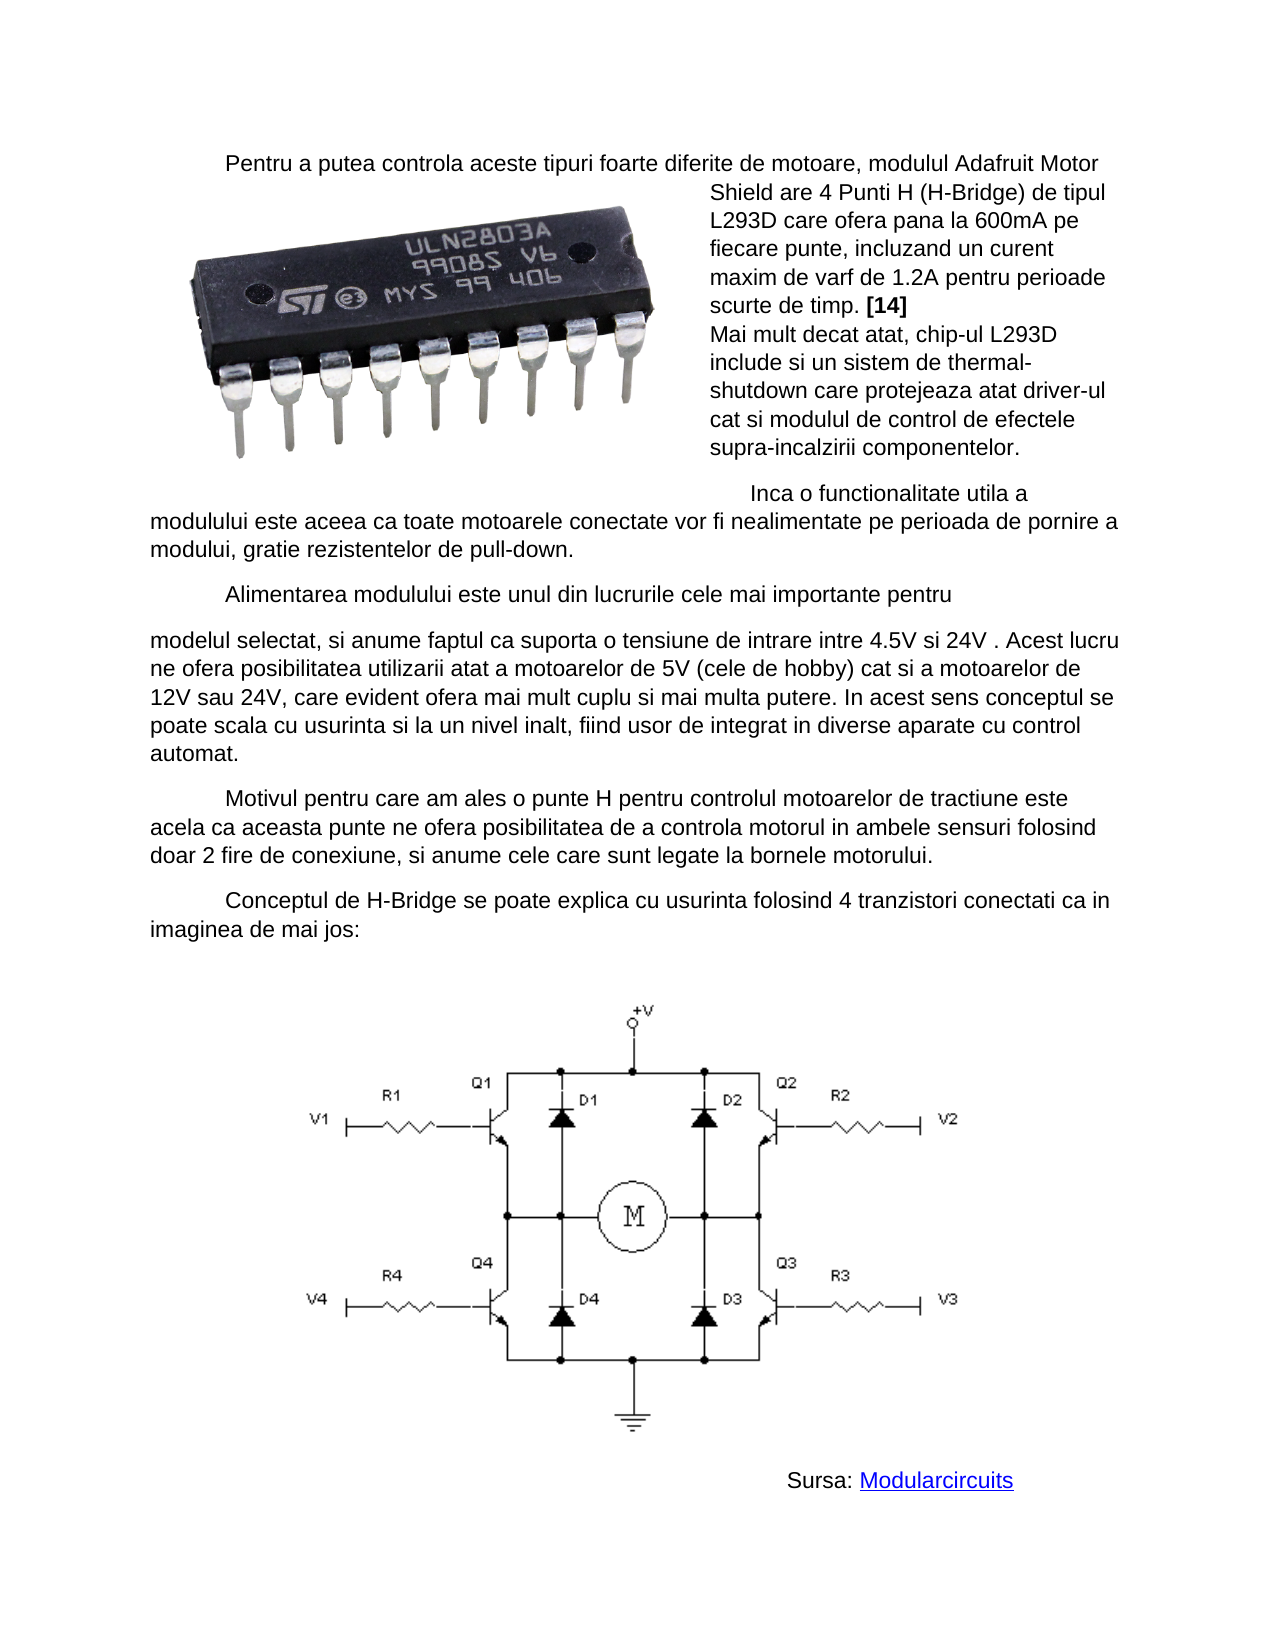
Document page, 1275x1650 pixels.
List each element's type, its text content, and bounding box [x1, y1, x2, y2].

text Sursa: Modularcircuits [150, 1467, 1125, 1494]
text Alimentarea modulului este unul din lucrurile cele mai importante pentru [150, 581, 1125, 608]
text modelul selectat, si anume faptul ca suporta o tensiune de intrare intre 4.5V si 24V . Acest lucru ne ofera posibilitatea utilizarii atat a motoarelor de 5V (cele de hobby) cat si a motoarelor de 12V sau 24V, care evident ofera mai mult cuplu si mai multa putere. In acest sens conceptul se poate scala cu usurinta si la un nivel inalt, fiind usor de integrat in diverse aparate cu control automat. [150, 627, 1125, 767]
text Inca o functionalitate utila a modulului este aceea ca toate motoarele conectate vor fi nealimentate pe perioada de pornire a modului, gratie rezistentelor de pull-down. [150, 479, 1125, 563]
text Conceptul de H-Bridge se poate explica cu usurinta folosind 4 tranzistori conectati ca in imaginea de mai jos: [150, 887, 1125, 942]
text Motivul pentru care am ales o punte H pentru controlul motoarelor de tractiune este acela ca aceasta punte ne ofera posibilitatea de a controla motorul in ambele sensuri folosind doar 2 fire de conexiune, si anume cele care sunt legate la bornele motorului. [150, 785, 1125, 869]
picture [150, 178, 691, 475]
picture [299, 961, 976, 1449]
